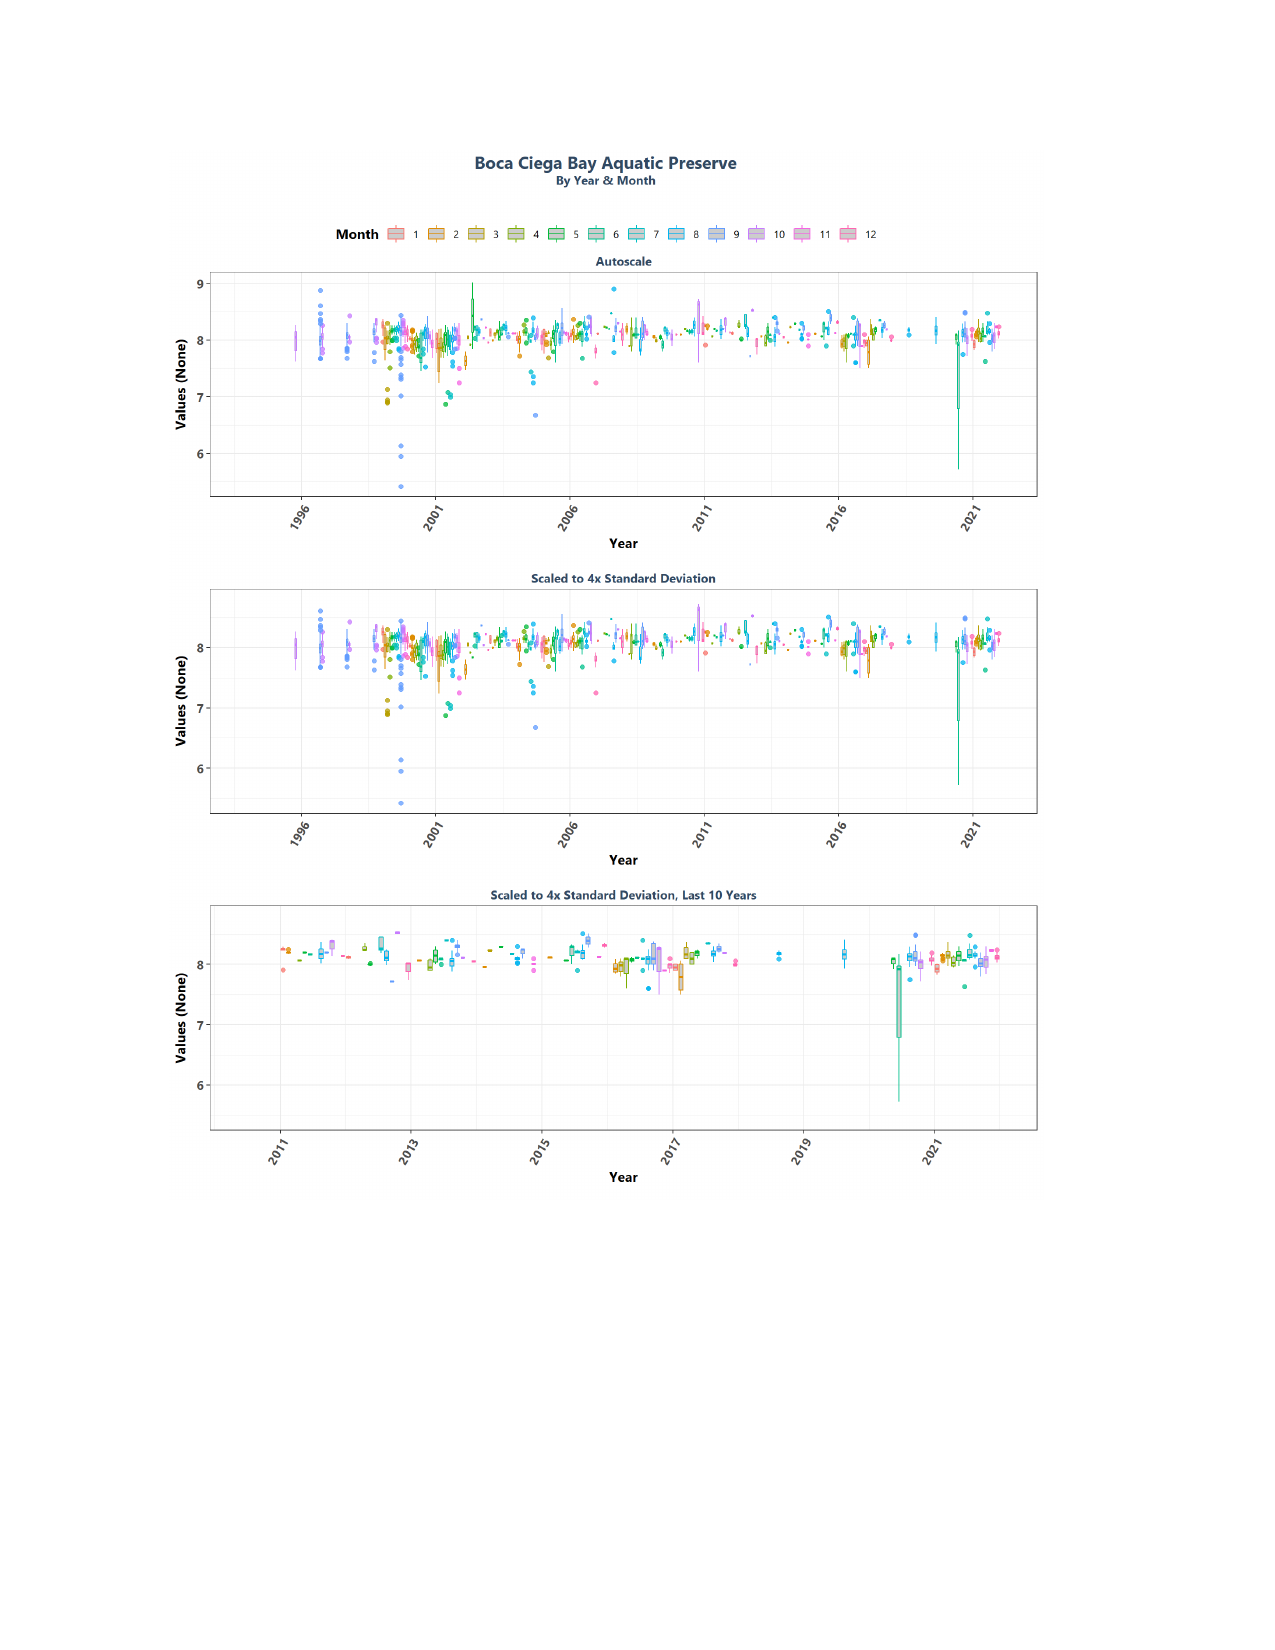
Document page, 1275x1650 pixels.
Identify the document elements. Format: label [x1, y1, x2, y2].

picture [168, 150, 1044, 1200]
